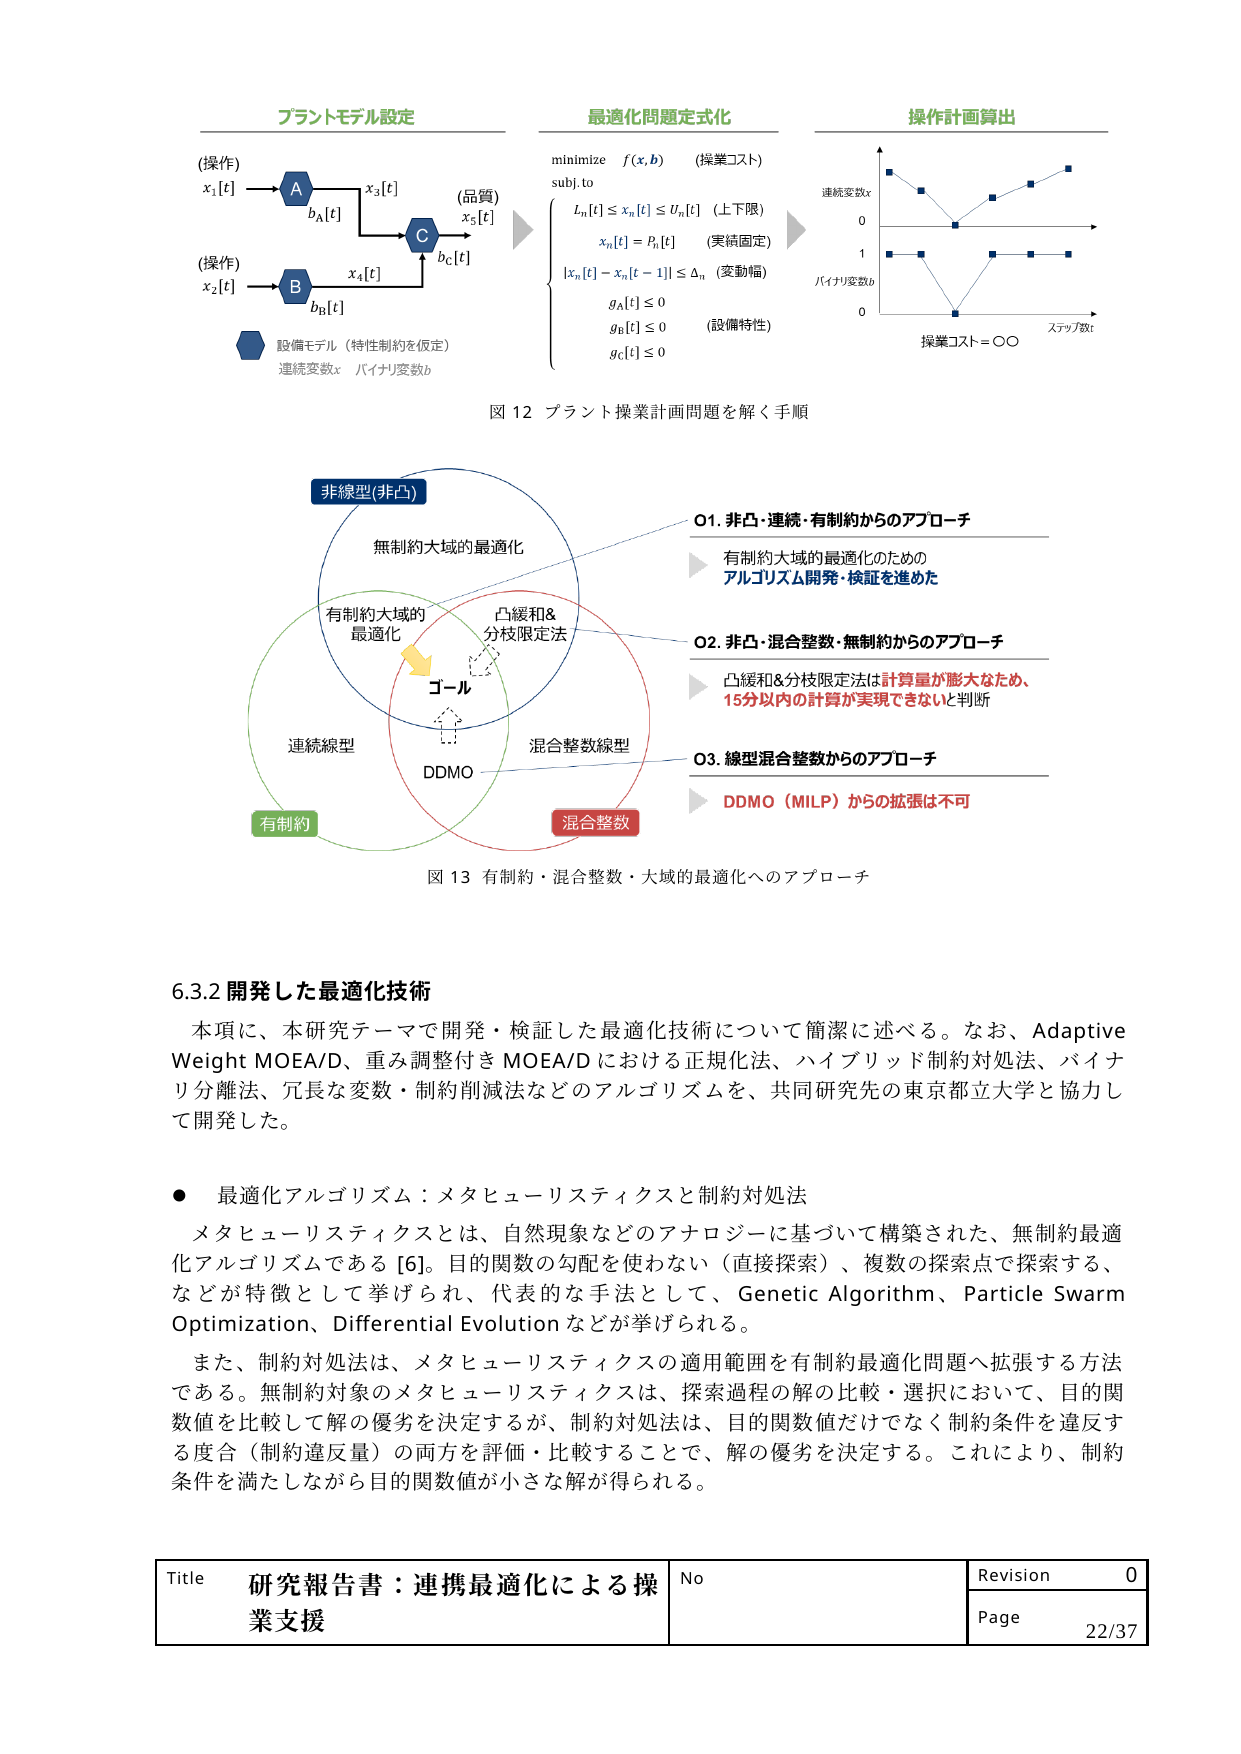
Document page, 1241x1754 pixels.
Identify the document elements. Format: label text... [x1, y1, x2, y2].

text また、制約対処法は、メタヒューリスティクスの適用範囲を有制約最適化問題へ拡張する方法である。無制約対象のメタヒューリスティクスは、探索過程の解の比較・選択において、目的関数値を比較して解の優劣を決定するが、制約対処法は、目的関数値だけでなく制約条件を違反する度合（制約違反量）の両方を評価・比較することで、解の優劣を決定する。これにより、制約条件を満たしながら目的関数値が小さな解が得られる。 [171, 1346, 1126, 1496]
text 本項に、本研究テーマで開発・検証した最適化技術について簡潔に述べる。なお、Adaptive Weight MOEA/D、重み調整付きMOEA/Dにおける正規化法、ハイブリッド制約対処法、バイナリ分離法、冗長な変数・制約削減法などのアルゴリズムを、共同研究先の東京都立大学と協力して開発した。 [171, 1014, 1126, 1134]
picture [247, 468, 1050, 851]
subtitle 開発した最適化技術 [171, 974, 1126, 1006]
text メタヒューリスティクスとは、自然現象などのアナロジーに基づいて構築された、無制約最適化アルゴリズムである。目的関数の勾配を使わない（直接探索）、複数の探索点で探索する、などが特徴として挙げられ、代表的な手法として、Genetic Algorithm、Particle Swarm Optimization、Differential Evolutionなどが挙げられる。 [171, 1218, 1126, 1338]
picture [188, 100, 1109, 386]
list 最適化アルゴリズム：メタヒューリスティクスと制約対処法 [171, 1179, 1126, 1209]
